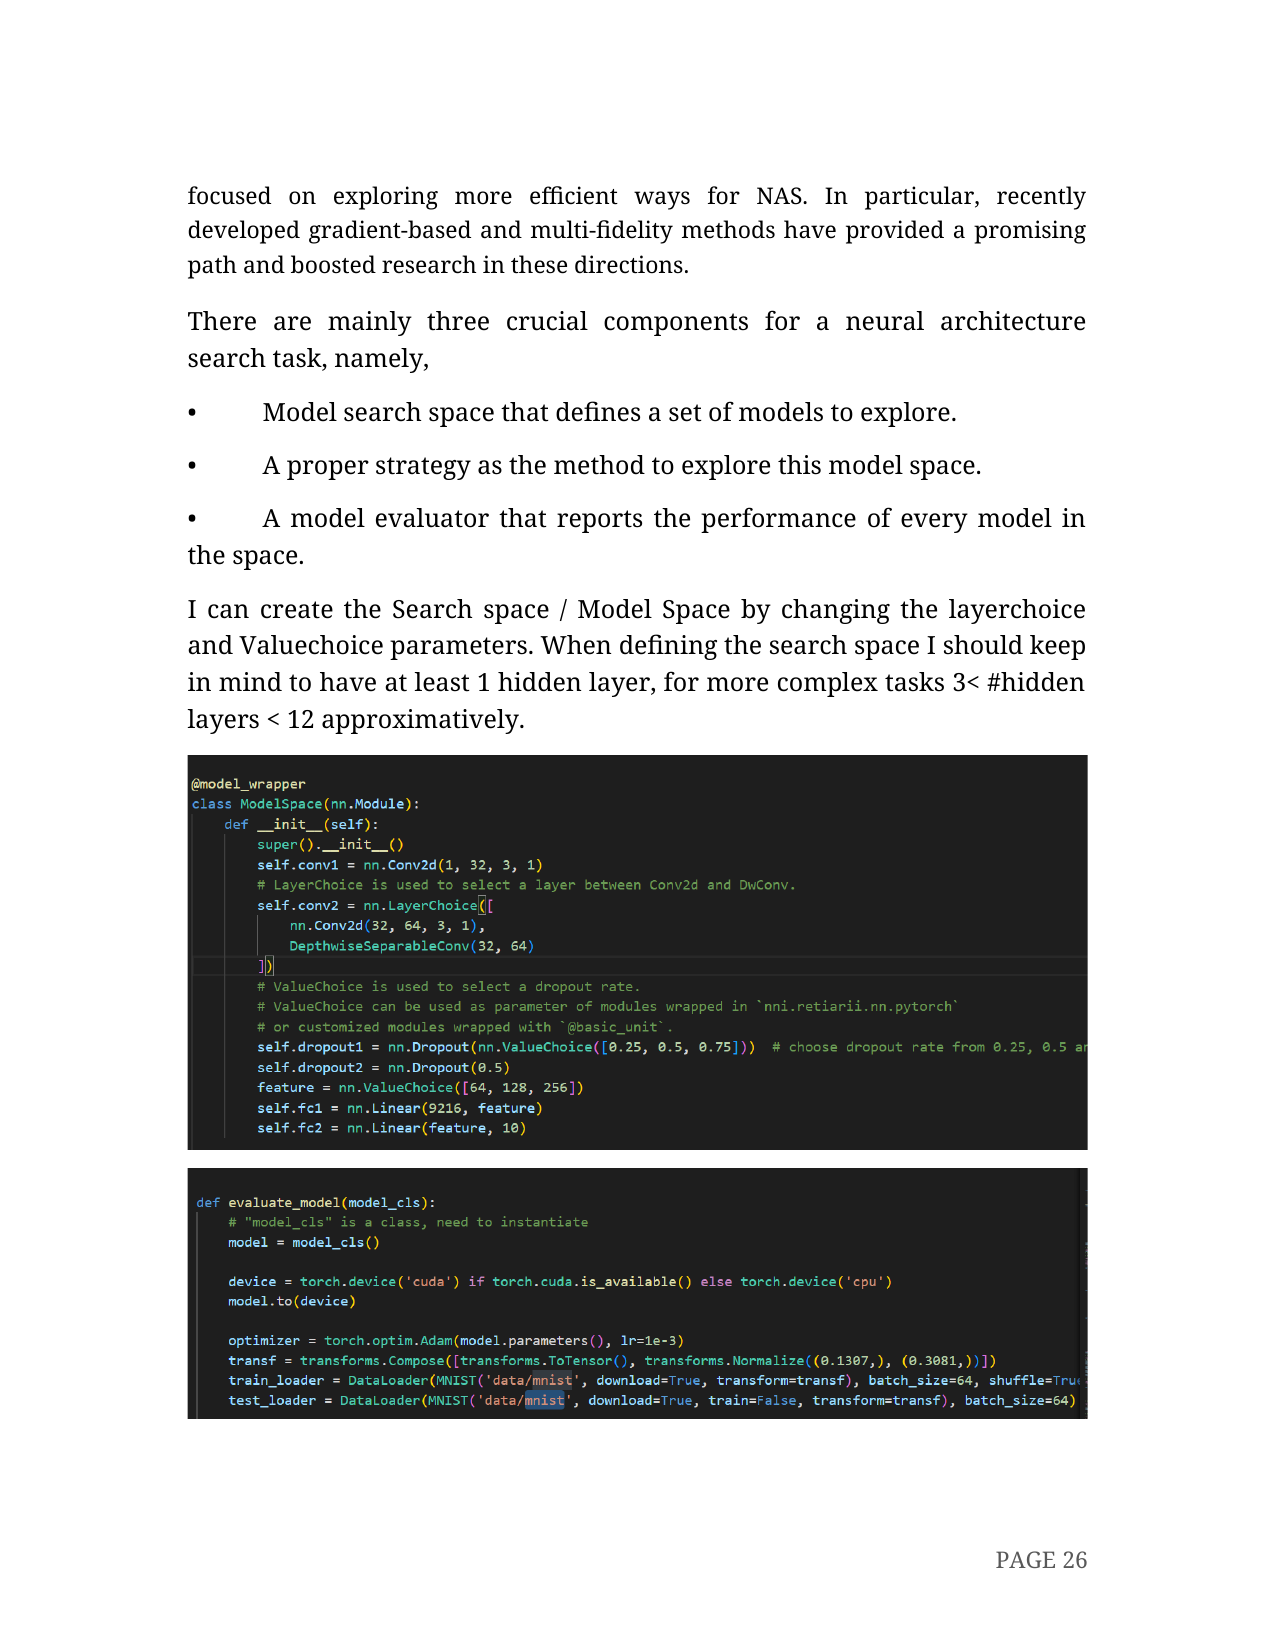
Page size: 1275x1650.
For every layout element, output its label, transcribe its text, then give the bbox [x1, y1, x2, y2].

picture [187, 1168, 1088, 1419]
picture [187, 755, 1088, 1150]
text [187, 180, 1087, 280]
text I can create the Search space / Model Space by changing the layerchoice and Valuechoice parameters. When defining the search space I should keep in mind to have at least 1 hidden layer, for more complex tasks 3< #hidden layers < 12 approximatively. [187, 591, 1087, 736]
text There are mainly three crucial components for a neural architecture search task, namely, [187, 304, 1087, 375]
text • Model search space that defines a set of models to explore. [187, 394, 1087, 428]
text • A model evaluator that reports the performance of every model in the space. [187, 501, 1087, 572]
text • A proper strategy as the method to explore this model space. [187, 448, 1087, 482]
